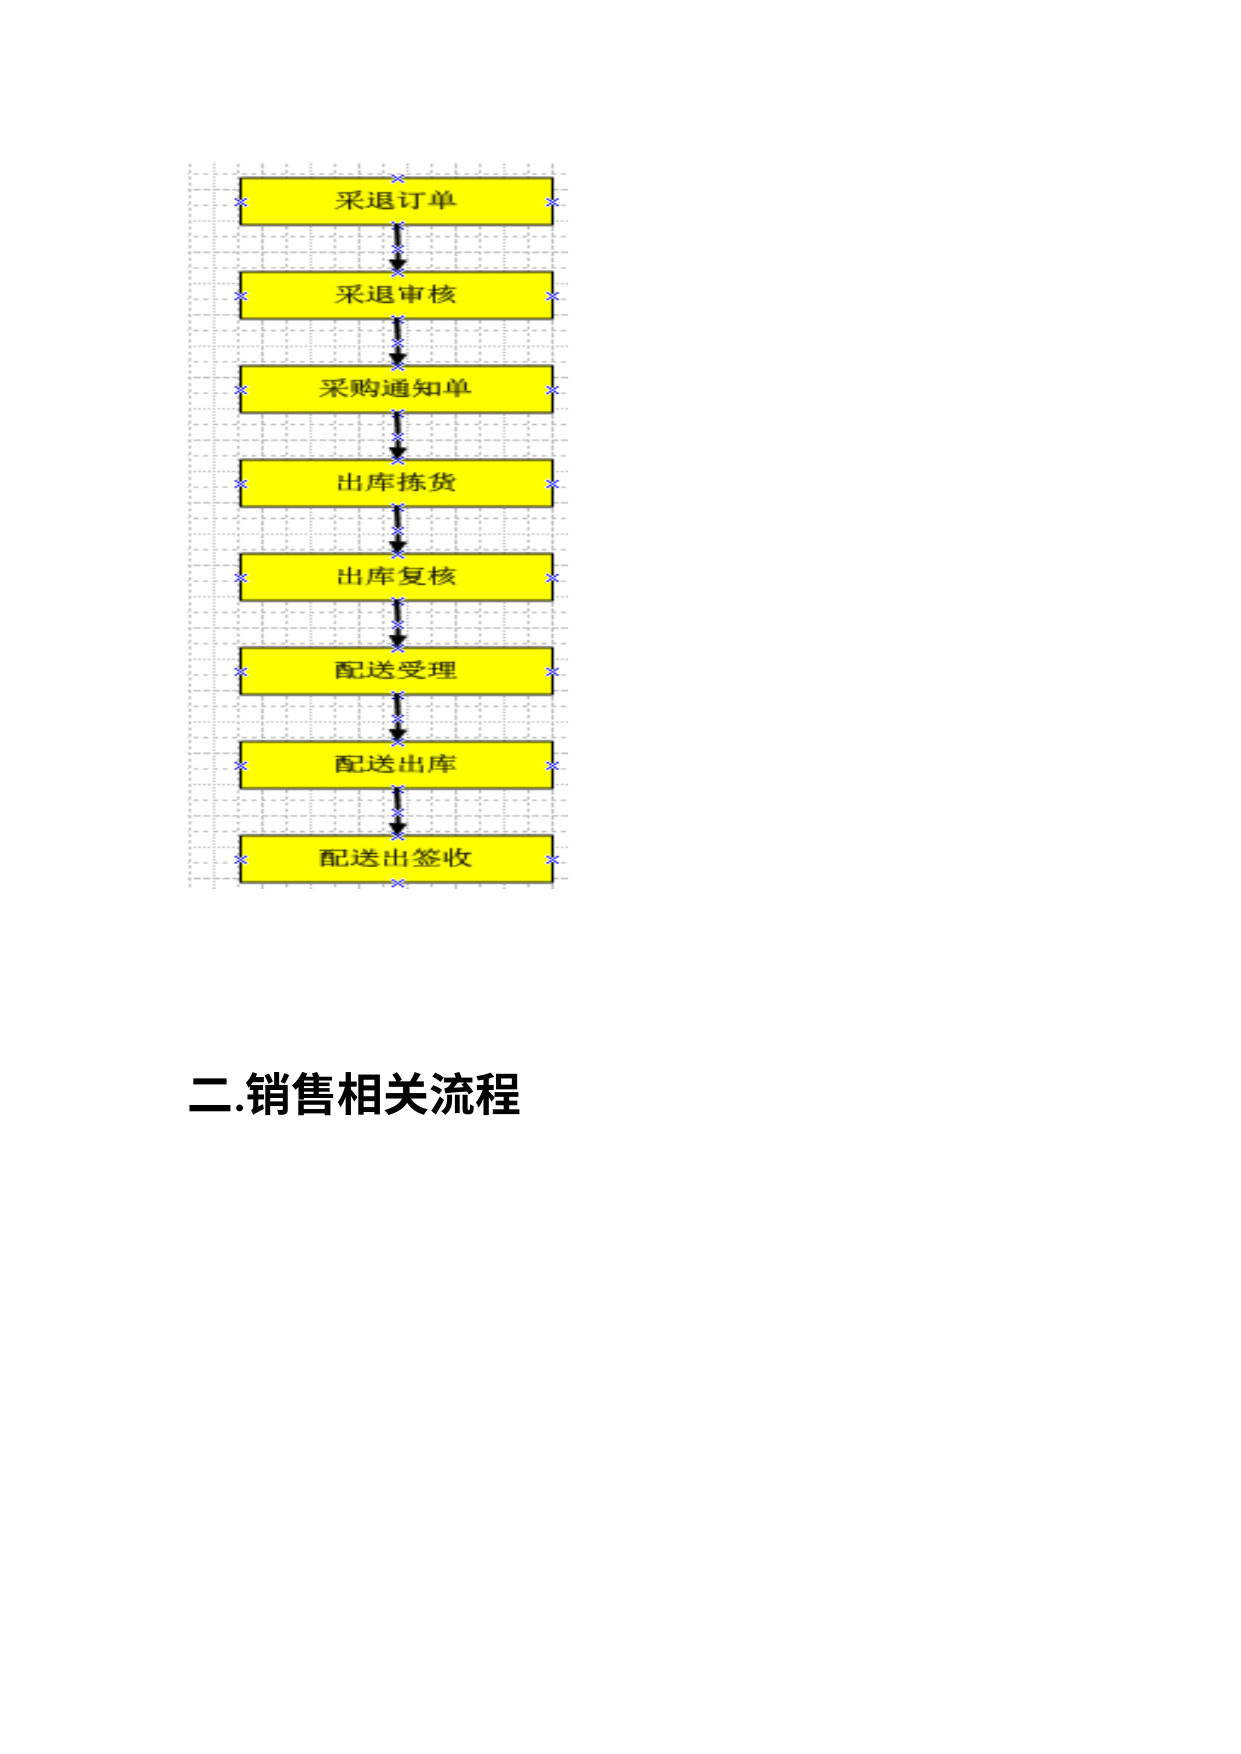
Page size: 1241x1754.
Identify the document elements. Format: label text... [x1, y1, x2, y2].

picture [187, 162, 569, 889]
subtitle 销售相关流程 [187, 1042, 1053, 1140]
